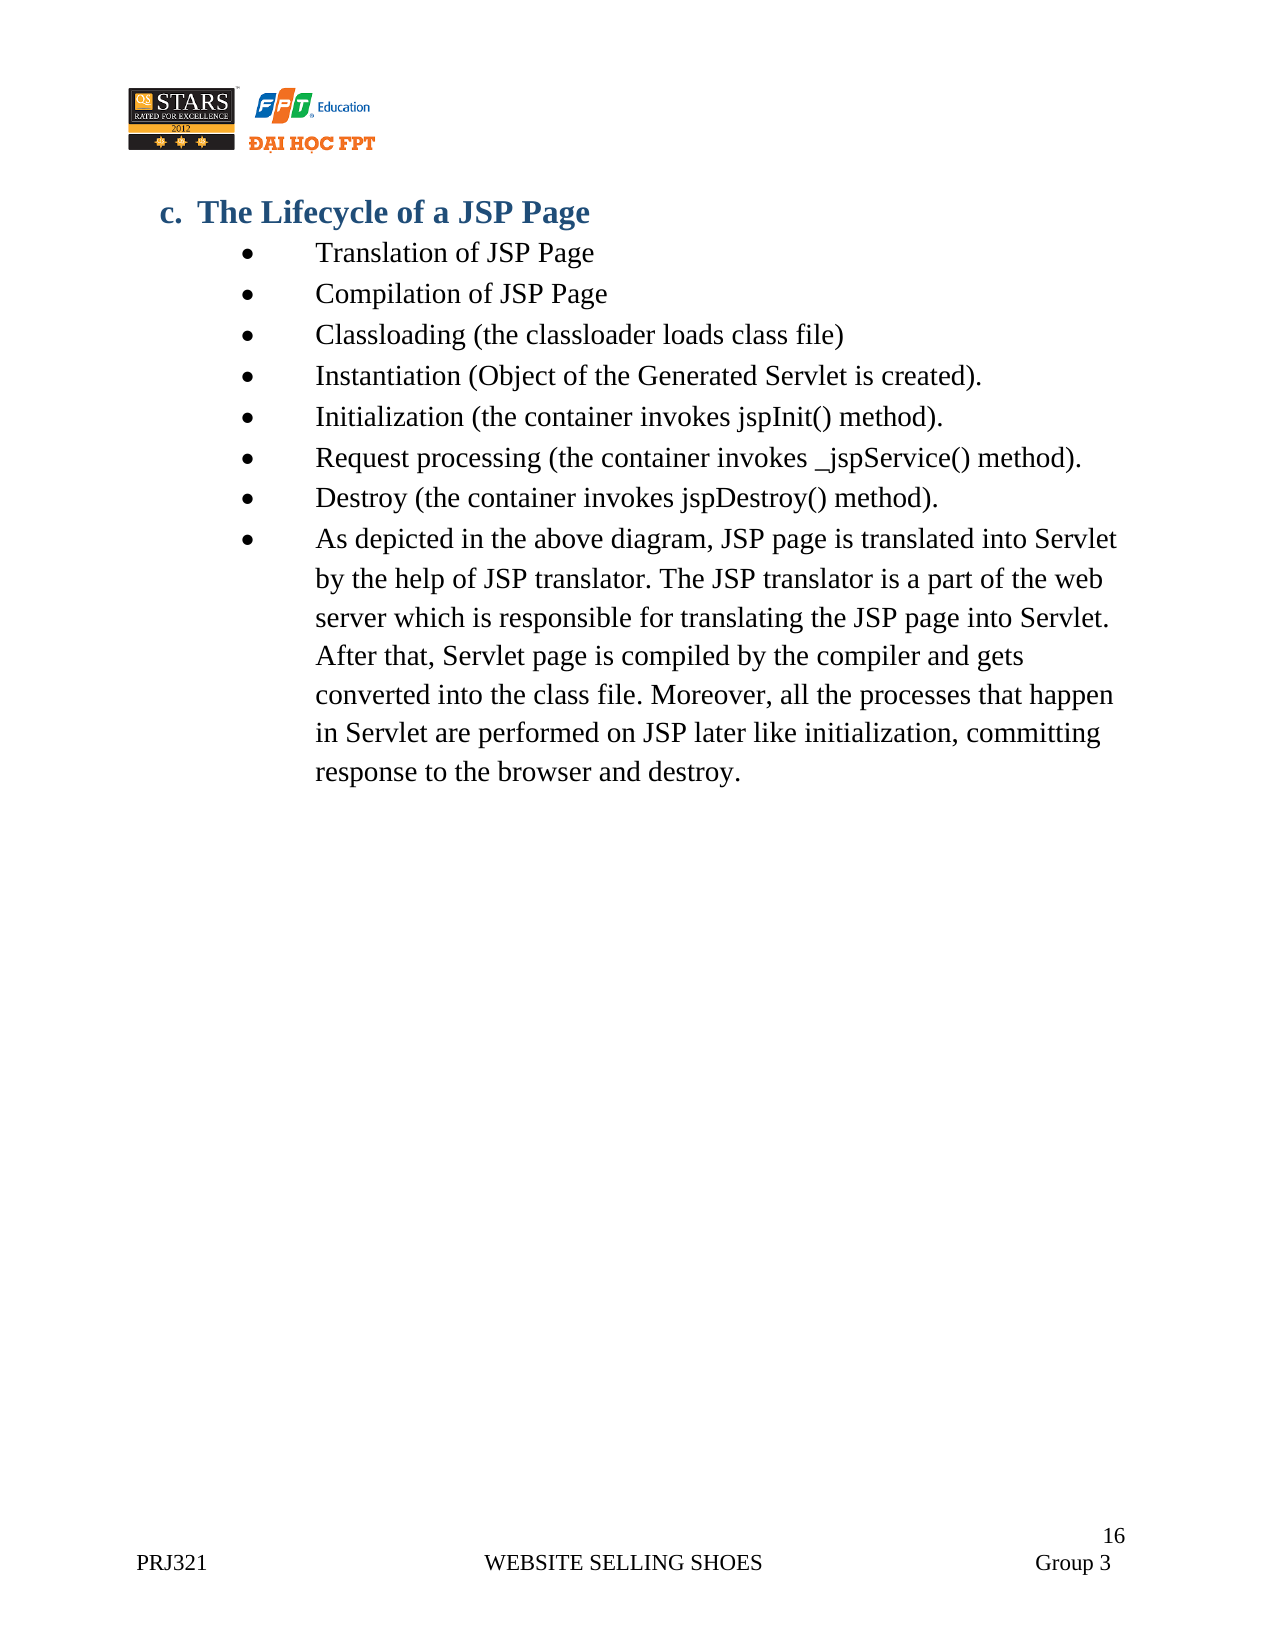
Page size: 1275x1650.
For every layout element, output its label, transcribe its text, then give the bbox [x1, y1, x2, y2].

picture [121, 75, 382, 162]
list Instantiation (Object of the Generated Servlet is created). [240, 357, 1125, 392]
list Destroy (the container invokes jspDestroy() method). [240, 479, 1125, 515]
list Compilation of JSP Page [240, 275, 1125, 311]
list Request processing (the container invokes _jspService() method). [240, 439, 1125, 474]
list Classloading (the classloader loads class file) [240, 316, 1125, 351]
list As depicted in the above diagram, JSP page is translated into Servlet by the help of JSP translator. The JSP translator is a part of the web server which is responsible for translating the JSP page into Servlet. After that, Servlet page is compiled by the compiler and gets converted into the class file. Moreover, all the processes that happen in Servlet are performed on JSP later like initialization, committing response to the browser and destroy. [240, 521, 1125, 787]
list Translation of JSP Page [240, 234, 1125, 269]
subtitle The Lifecycle of a JSP Page [159, 193, 1125, 231]
list Initialization (the container invokes jspInit() method). [240, 398, 1125, 433]
